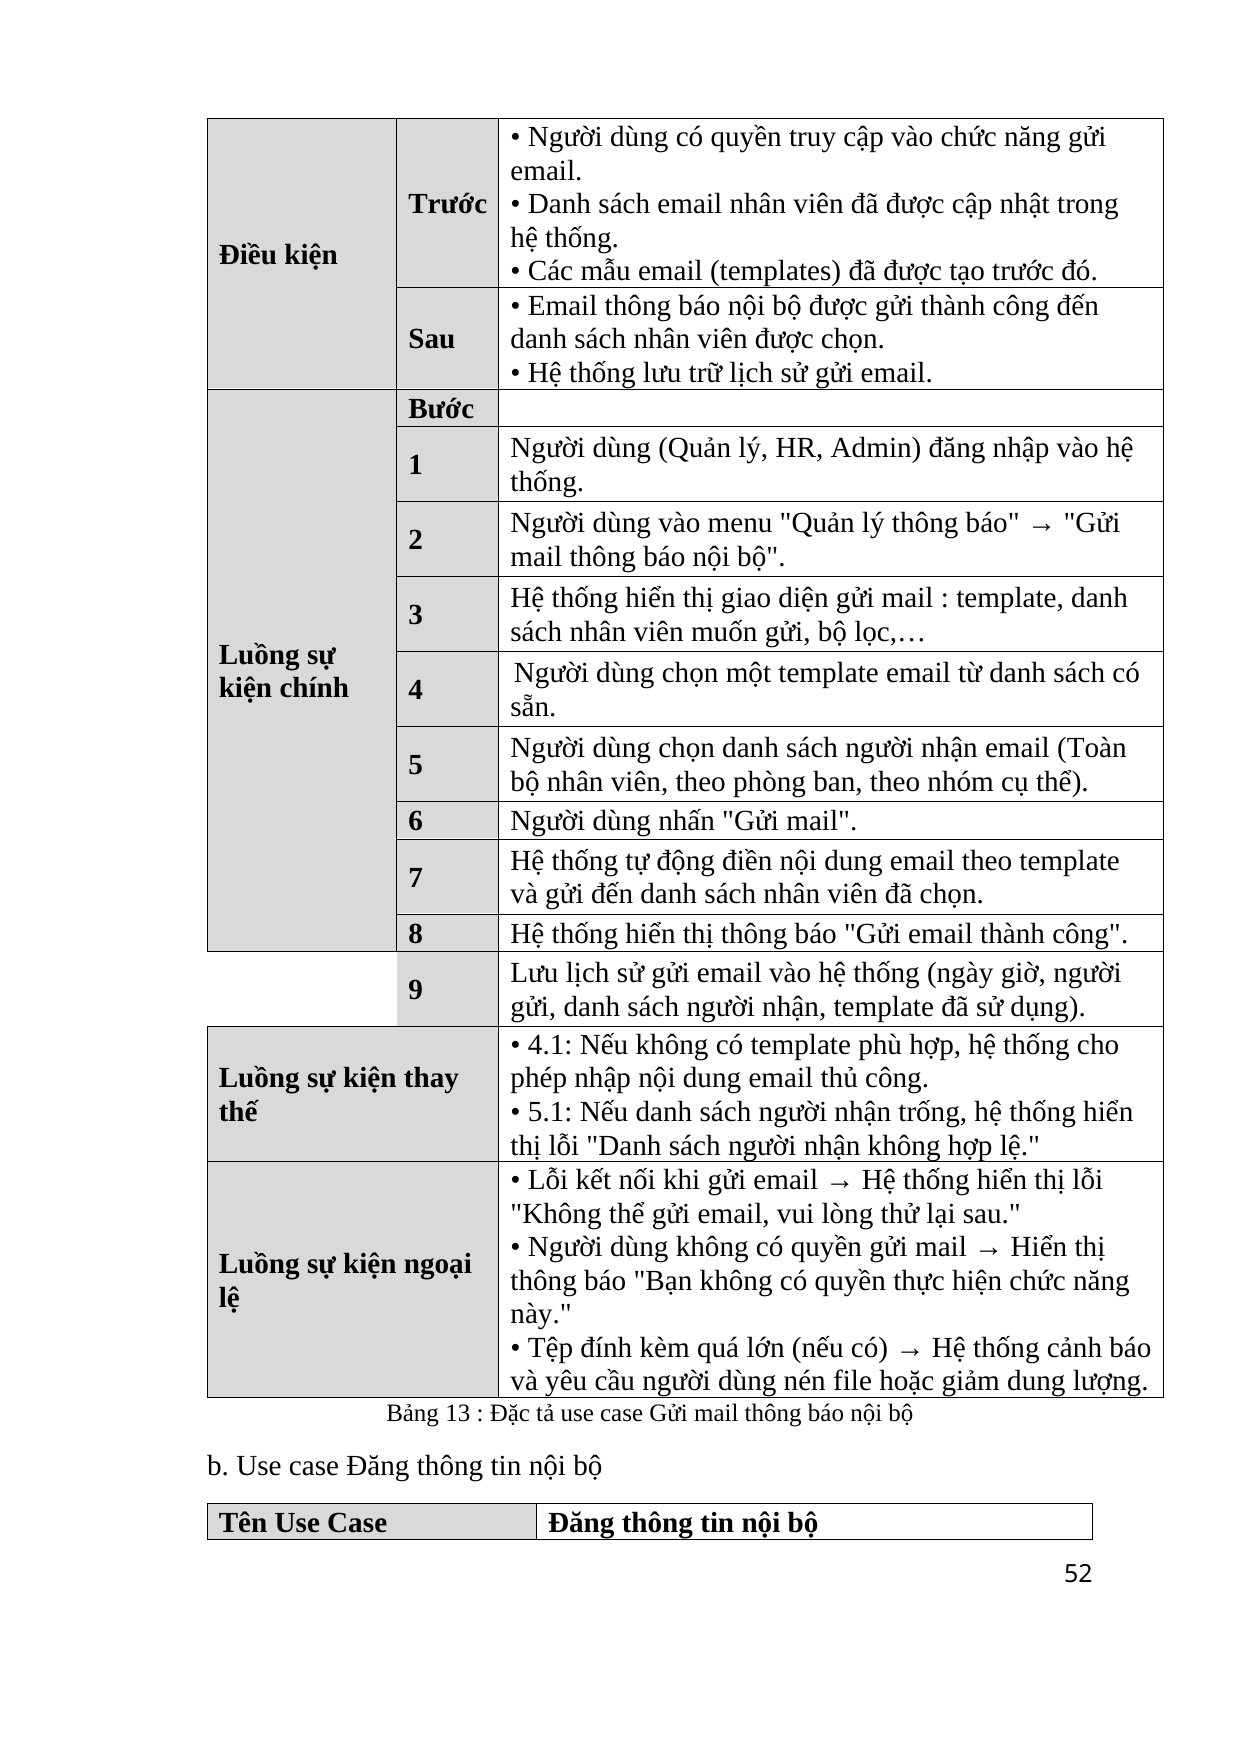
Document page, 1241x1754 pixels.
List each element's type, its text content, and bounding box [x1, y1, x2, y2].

table_cell [499, 390, 1163, 426]
table_cell • 4.1: Nếu không có template phù hợp, hệ thống cho phép nhập nội dung email thủ công. • 5.1: Nếu danh sách người nhận trống, hệ thống hiển thị lỗi "Danh sách người nhận không hợp lệ." [499, 1027, 1163, 1161]
table_cell Điều kiện [208, 119, 396, 388]
table_cell Luồng sự kiện chính [208, 390, 396, 951]
table_cell Luồng sự kiện ngoại lệ [208, 1162, 498, 1397]
text Bảng 13 : Đặc tả use case Gửi mail thông báo nội bộ [207, 1398, 1092, 1427]
table_cell Trước [397, 119, 498, 287]
table_cell • Email thông báo nội bộ được gửi thành công đến danh sách nhân viên được chọn. • Hệ thống lưu trữ lịch sử gửi email. [499, 288, 1163, 388]
table_header Đăng thông tin nội bộ [537, 1504, 1092, 1539]
table_cell 7 [397, 840, 498, 913]
table_cell 1 [397, 427, 498, 501]
table_cell 8 [397, 915, 498, 951]
table_cell Hệ thống hiển thị giao diện gửi mail : template, danh sách nhân viên muốn gửi, bộ lọc,… [499, 577, 1163, 651]
table_cell Người dùng chọn một template email từ danh sách có sẵn. [499, 652, 1163, 726]
table_cell Người dùng chọn danh sách người nhận email (Toàn bộ nhân viên, theo phòng ban, theo nhóm cụ thể). [499, 727, 1163, 801]
table_cell Luồng sự kiện thay thế [208, 1027, 498, 1161]
table_header Tên Use Case [208, 1504, 536, 1539]
text b. Use case Đăng thông tin nội bộ [207, 1448, 1092, 1481]
table_cell Người dùng vào menu "Quản lý thông báo" → "Gửi mail thông báo nội bộ". [499, 502, 1163, 576]
table_cell • Người dùng có quyền truy cập vào chức năng gửi email. • Danh sách email nhân viên đã được cập nhật trong hệ thống. • Các mẫu email (templates) đã được tạo trước đó. [499, 119, 1163, 287]
table_cell 6 [397, 802, 498, 838]
table_cell 9 [397, 952, 498, 1026]
table_cell Người dùng (Quản lý, HR, Admin) đăng nhập vào hệ thống. [499, 427, 1163, 501]
table_cell 2 [397, 502, 498, 576]
table_cell 3 [397, 577, 498, 651]
table_cell • Lỗi kết nối khi gửi email → Hệ thống hiển thị lỗi "Không thể gửi email, vui lòng thử lại sau." • Người dùng không có quyền gửi mail → Hiển thị thông báo "Bạn không có quyền thực hiện chức năng này." • Tệp đính kèm quá lớn (nếu có) → Hệ thống cảnh báo và yêu cầu người dùng nén file hoặc giảm dung lượng. [499, 1162, 1163, 1397]
table_cell Hệ thống tự động điền nội dung email theo template và gửi đến danh sách nhân viên đã chọn. [499, 840, 1163, 913]
table_cell Người dùng nhấn "Gửi mail". [499, 802, 1163, 838]
table_cell Hệ thống hiển thị thông báo "Gửi email thành công". [499, 915, 1163, 951]
table_cell 5 [397, 727, 498, 801]
table_cell 4 [397, 652, 498, 726]
table_cell Sau [397, 288, 498, 388]
table_cell Bước [397, 390, 498, 426]
table_cell Lưu lịch sử gửi email vào hệ thống (ngày giờ, người gửi, danh sách người nhận, template đã sử dụng). [499, 952, 1163, 1026]
